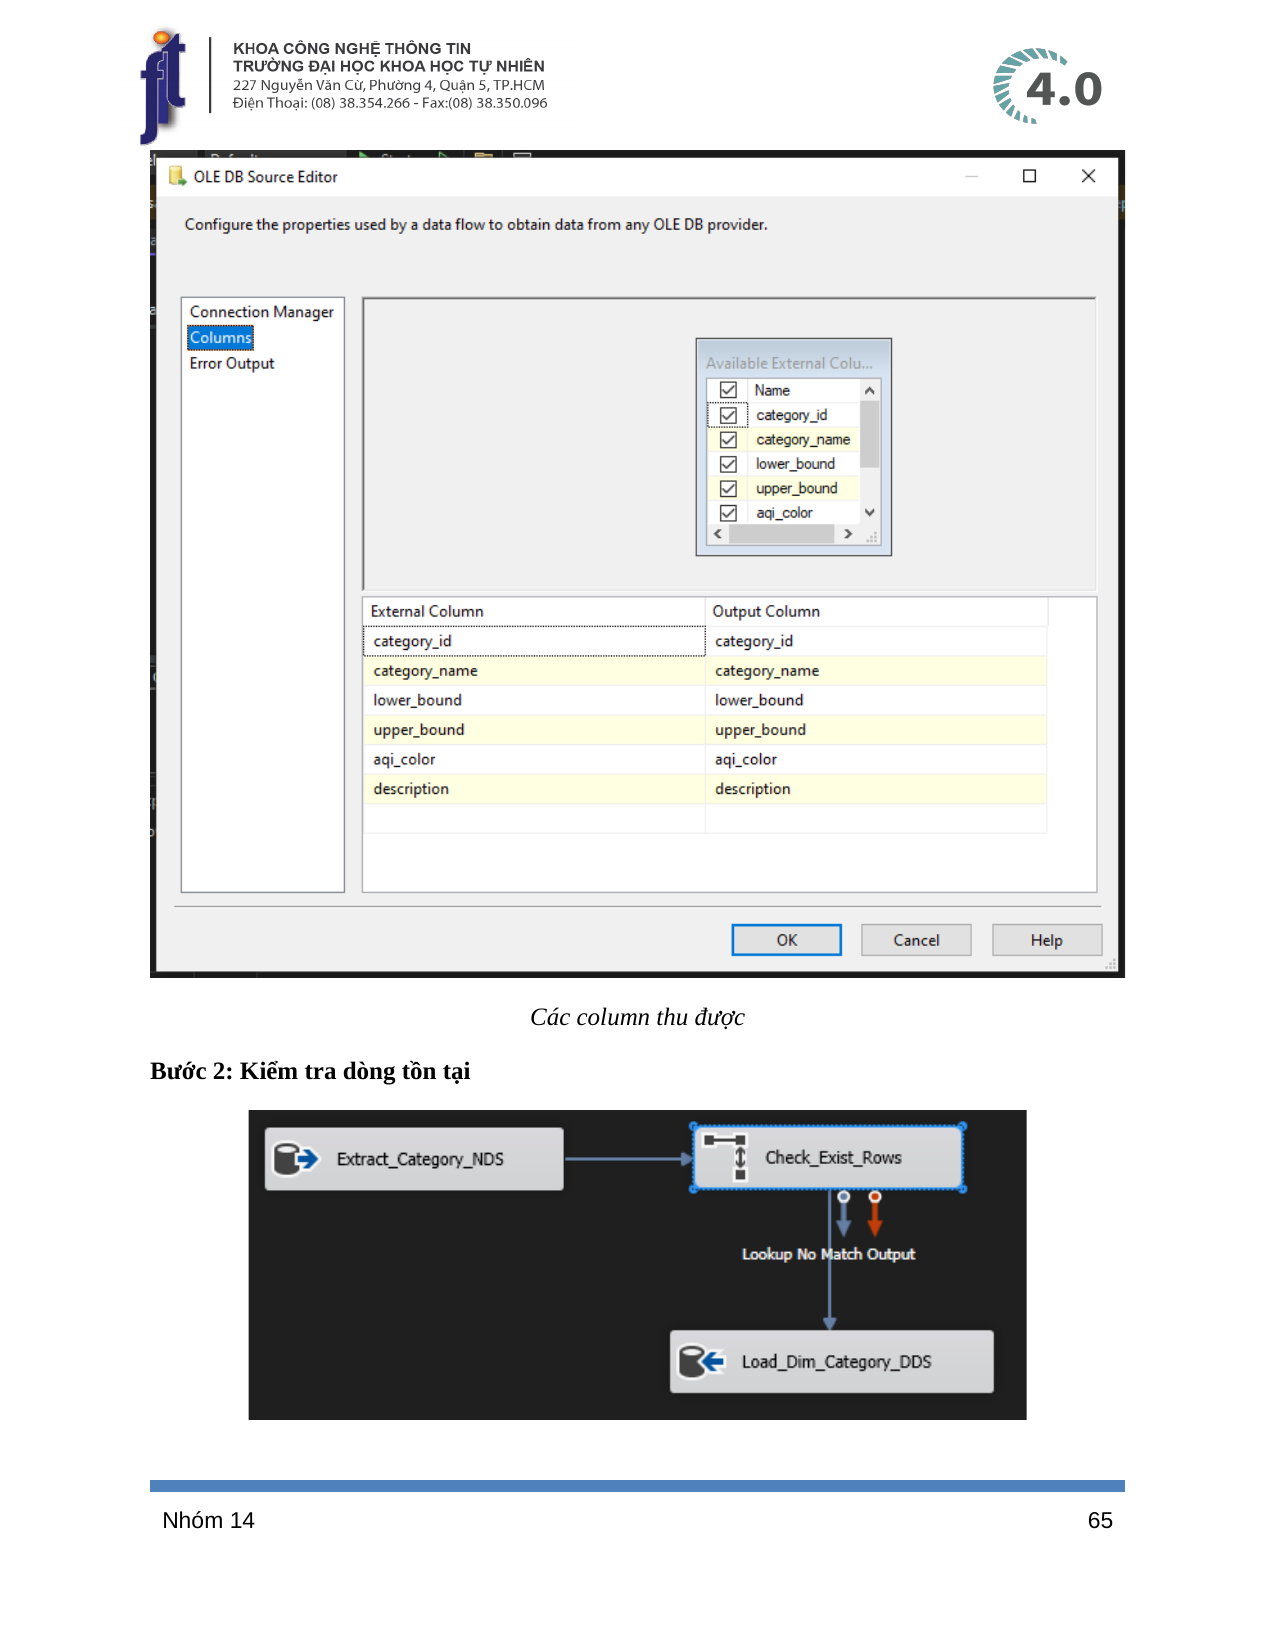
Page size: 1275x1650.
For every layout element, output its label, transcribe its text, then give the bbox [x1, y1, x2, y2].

picture [248, 1110, 1027, 1420]
picture [985, 41, 1108, 127]
text Bước 2: Kiểm tra dòng tồn tại [150, 1056, 1125, 1085]
text Các column thu được [150, 1002, 1125, 1031]
picture [117, 21, 1125, 978]
